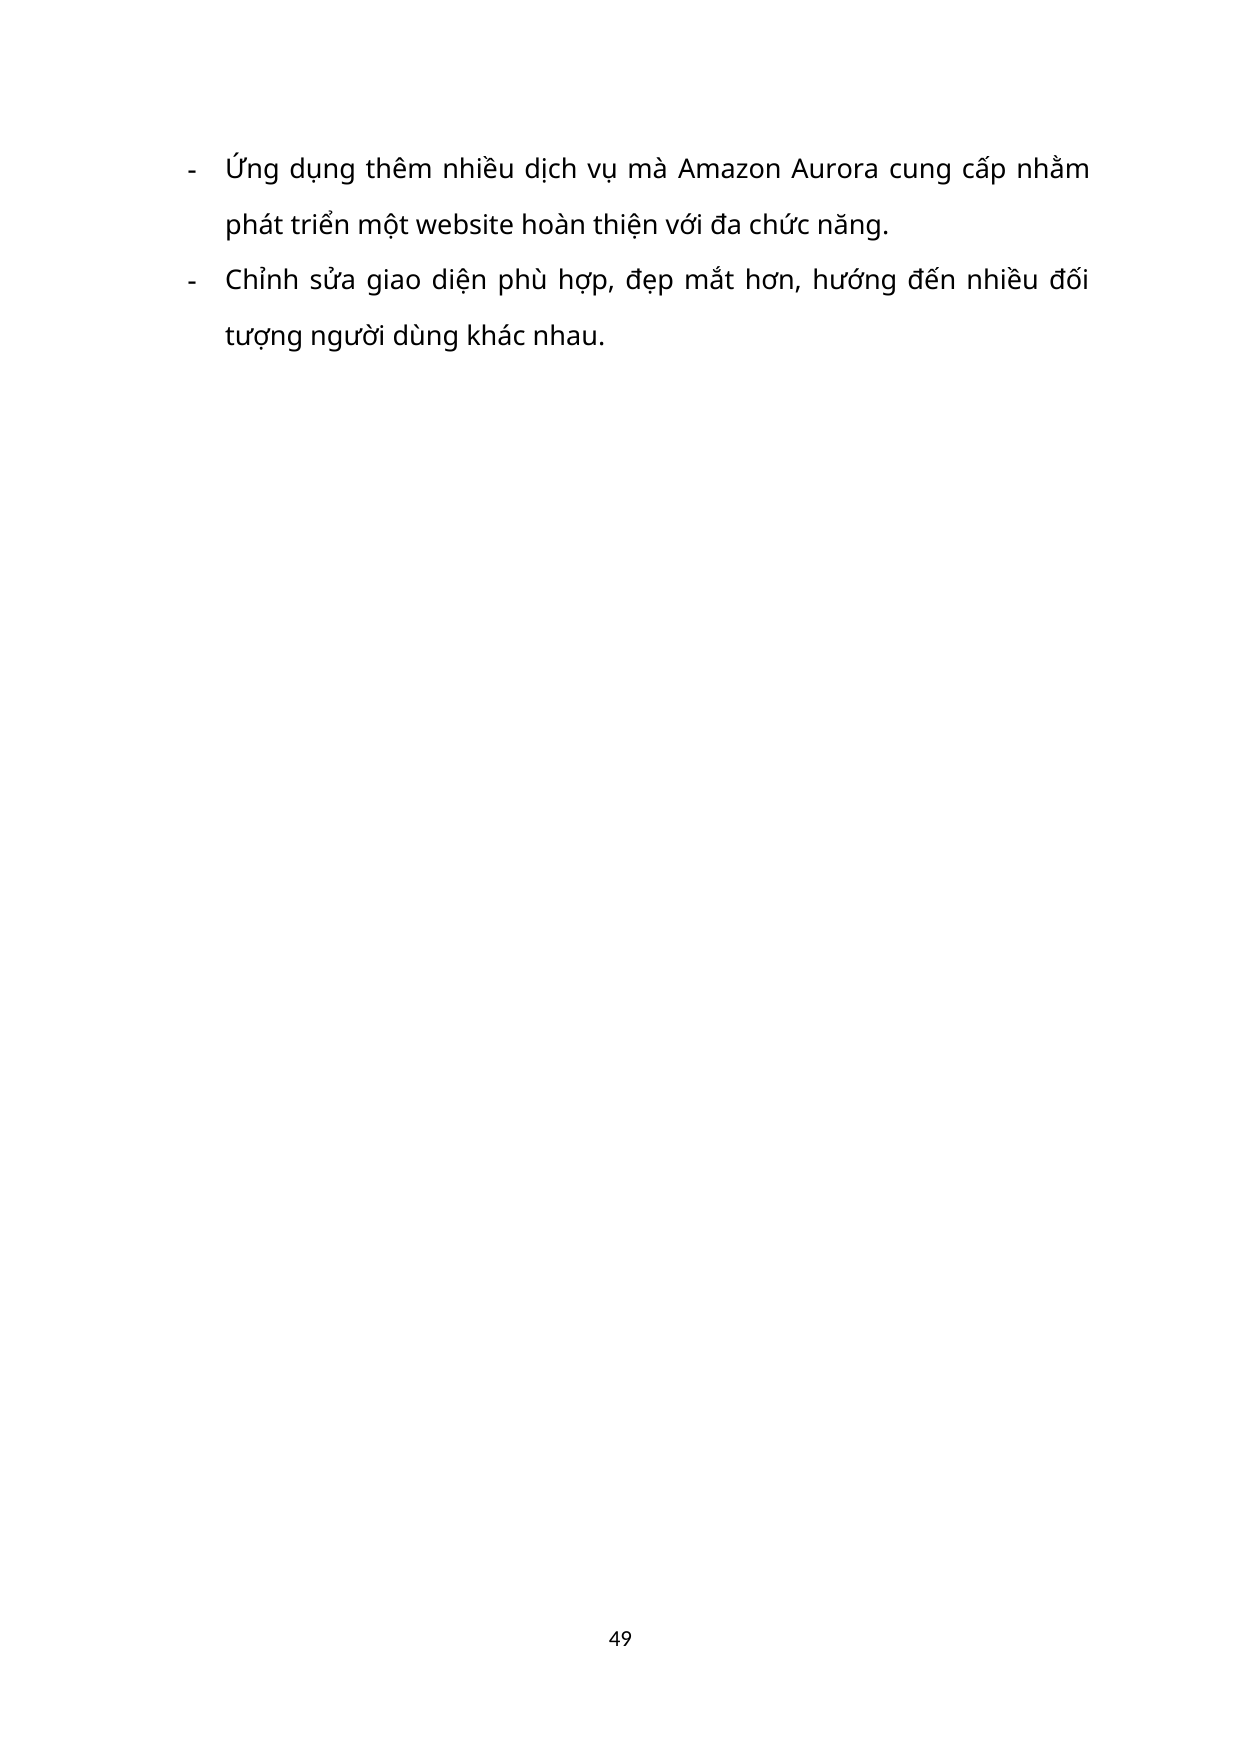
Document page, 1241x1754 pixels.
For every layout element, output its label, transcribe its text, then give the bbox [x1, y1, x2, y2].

list Chỉnh sửa giao diện phù hợp, đẹp mắt hơn, hướng đến nhiều đối tượng người dùng khác nhau. [187, 261, 1090, 353]
list Ứng dụng thêm nhiều dịch vụ mà Amazon Aurora cung cấp nhằm phát triển một website hoàn thiện với đa chức năng. [187, 150, 1090, 242]
